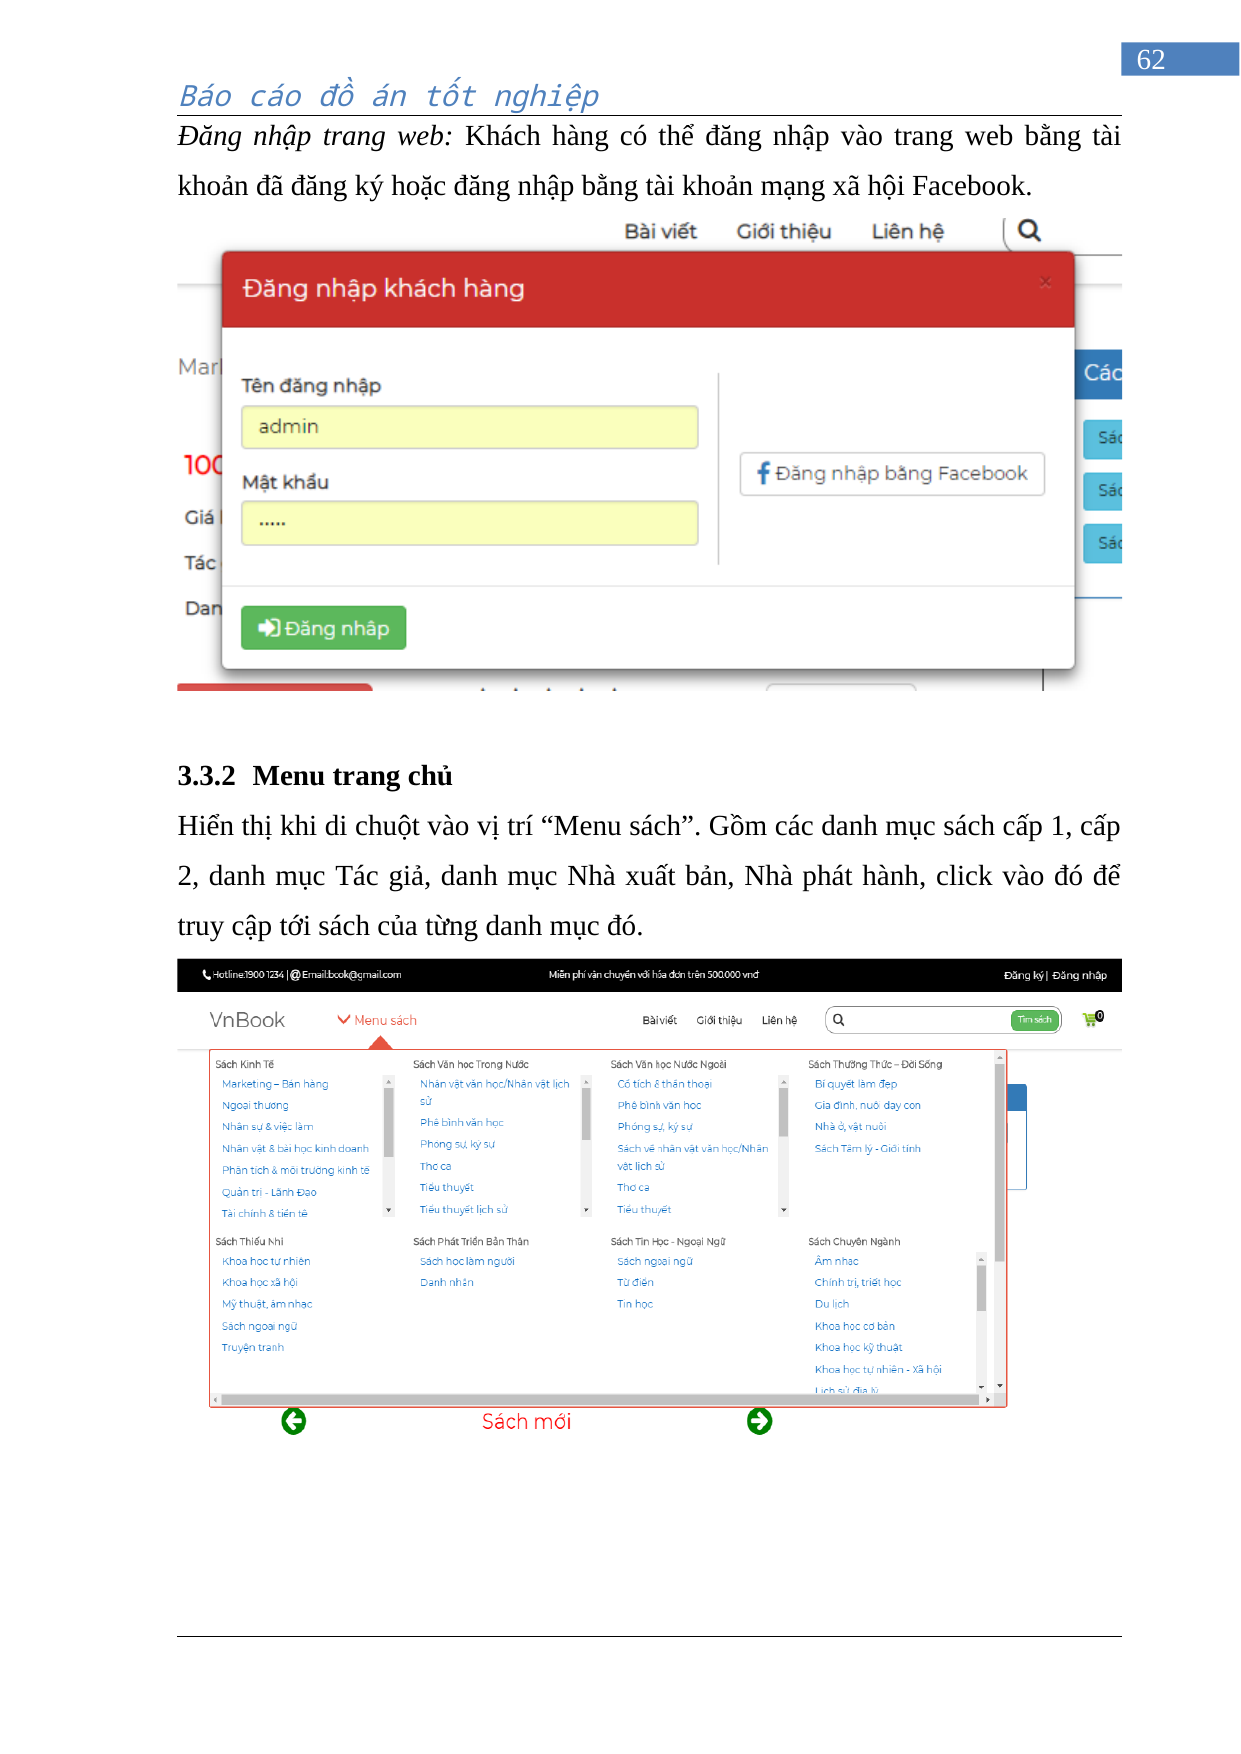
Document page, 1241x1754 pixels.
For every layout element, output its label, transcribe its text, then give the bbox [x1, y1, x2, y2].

picture [177, 218, 1123, 691]
text Hiển thị khi di chuột vào vị trí “Menu sách”. Gồm các danh mục sách cấp 1, cấp 2, danh mục Tác giả, danh mục Nhà xuất bản, Nhà phát hành, click vào đó để truy cập tới sách của từng danh mục đó. [177, 808, 1122, 942]
subtitle Menu trang chủ [177, 758, 1122, 791]
text Đăng nhập trang web: Khách hàng có thể đăng nhập vào trang web bằng tài khoản đã đăng ký hoặc đăng nhập bằng tài khoản mạng xã hội Facebook. [177, 118, 1122, 202]
picture [177, 958, 1122, 1452]
